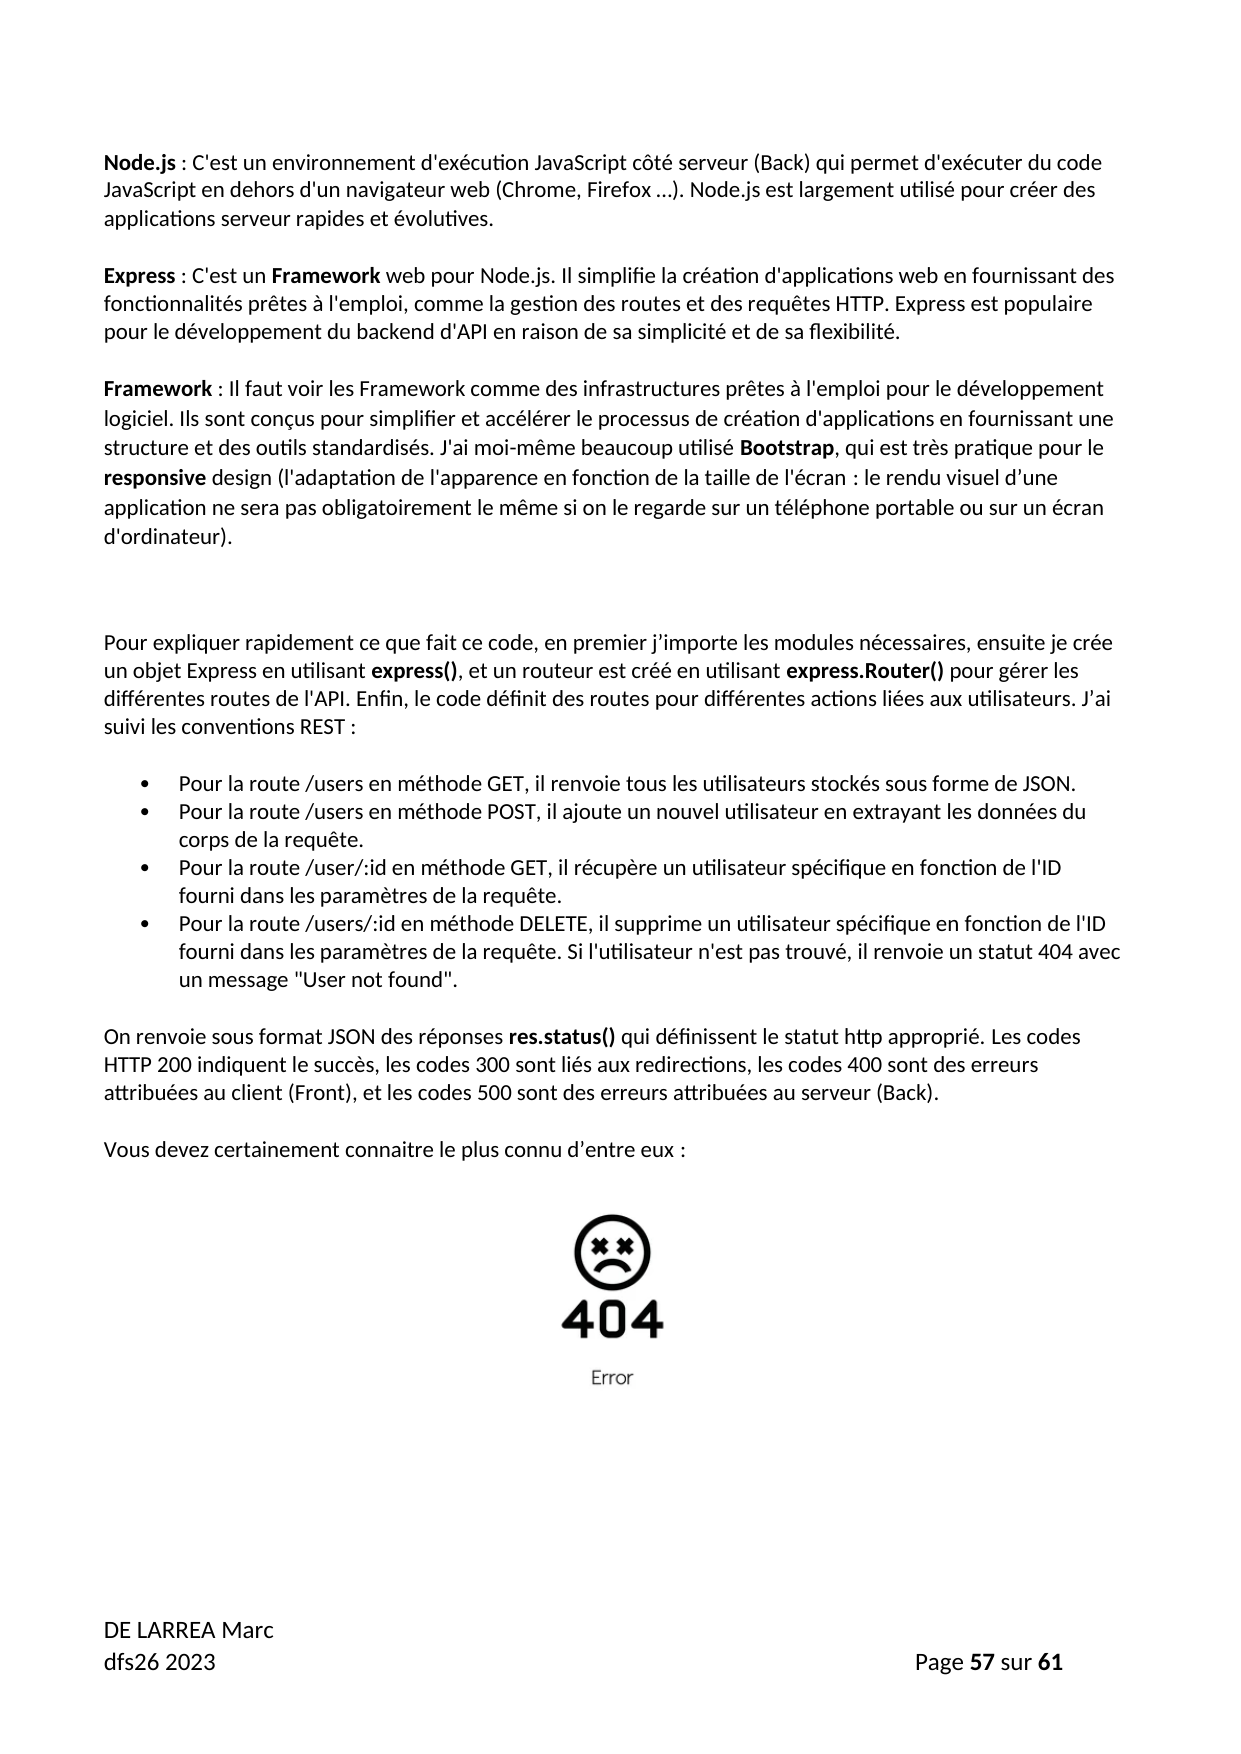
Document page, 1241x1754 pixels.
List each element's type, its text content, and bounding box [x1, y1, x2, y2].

text Node.js : C'est un environnement d'exécution JavaScript côté serveur (Back) qui permet d'exécuter du code JavaScript en dehors d'un navigateur web (Chrome, Firefox …). Node.js est largement utilisé pour créer des applications serveur rapides et évolutives. [103, 148, 1122, 232]
text Vous devez certainement connaitre le plus connu d’entre eux : [103, 1136, 1122, 1163]
text Pour expliquer rapidement ce que fait ce code, en premier j’importe les modules nécessaires, ensuite je crée un objet Express en utilisant express(), et un routeur est créé en utilisant express.Router() pour gérer les différentes routes de l'API. Enfin, le code définit des routes pour différentes actions liées aux utilisateurs. J’ai suivi les conventions REST : [103, 628, 1122, 740]
text Framework : Il faut voir les Framework comme des infrastructures prêtes à l'emploi pour le développement logiciel. Ils sont conçus pour simplifier et accélérer le processus de création d'applications en fournissant une structure et des outils standardisés. J'ai moi-même beaucoup utilisé Bootstrap, qui est très pratique pour le responsive design (l'adaptation de l'apparence en fonction de la taille de l'écran : le rendu visuel d’une application ne sera pas obligatoirement le même si on le regarde sur un téléphone portable ou sur un écran d'ordinateur). [103, 374, 1122, 551]
text Express : C'est un Framework web pour Node.js. Il simplifie la création d'applications web en fournissant des fonctionnalités prêtes à l'emploi, comme la gestion des routes et des requêtes HTTP. Express est populaire pour le développement du backend d'API en raison de sa simplicité et de sa flexibilité. [103, 261, 1122, 345]
list Pour la route /user/:id en méthode GET, il récupère un utilisateur spécifique en fonction de l'ID fourni dans les paramètres de la requête. [141, 853, 1122, 909]
list Pour la route /users/:id en méthode DELETE, il supprime un utilisateur spécifique en fonction de l'ID fourni dans les paramètres de la requête. Si l'utilisateur n'est pas trouvé, il renvoie un statut 404 avec un message "User not found". [141, 909, 1122, 993]
list Pour la route /users en méthode POST, il ajoute un nouvel utilisateur en extrayant les données du corps de la requête. [141, 797, 1122, 853]
list Pour la route /users en méthode GET, il renvoie tous les utilisateurs stockés sous forme de JSON. [141, 769, 1122, 797]
text On renvoie sous format JSON des réponses res.status() qui définissent le statut http approprié. Les codes HTTP 200 indiquent le succès, les codes 300 sont liés aux redirections, les codes 400 sont des erreurs attribuées au client (Front), et les codes 500 sont des erreurs attribuées au serveur (Back). [103, 1022, 1122, 1106]
picture [509, 1192, 717, 1425]
